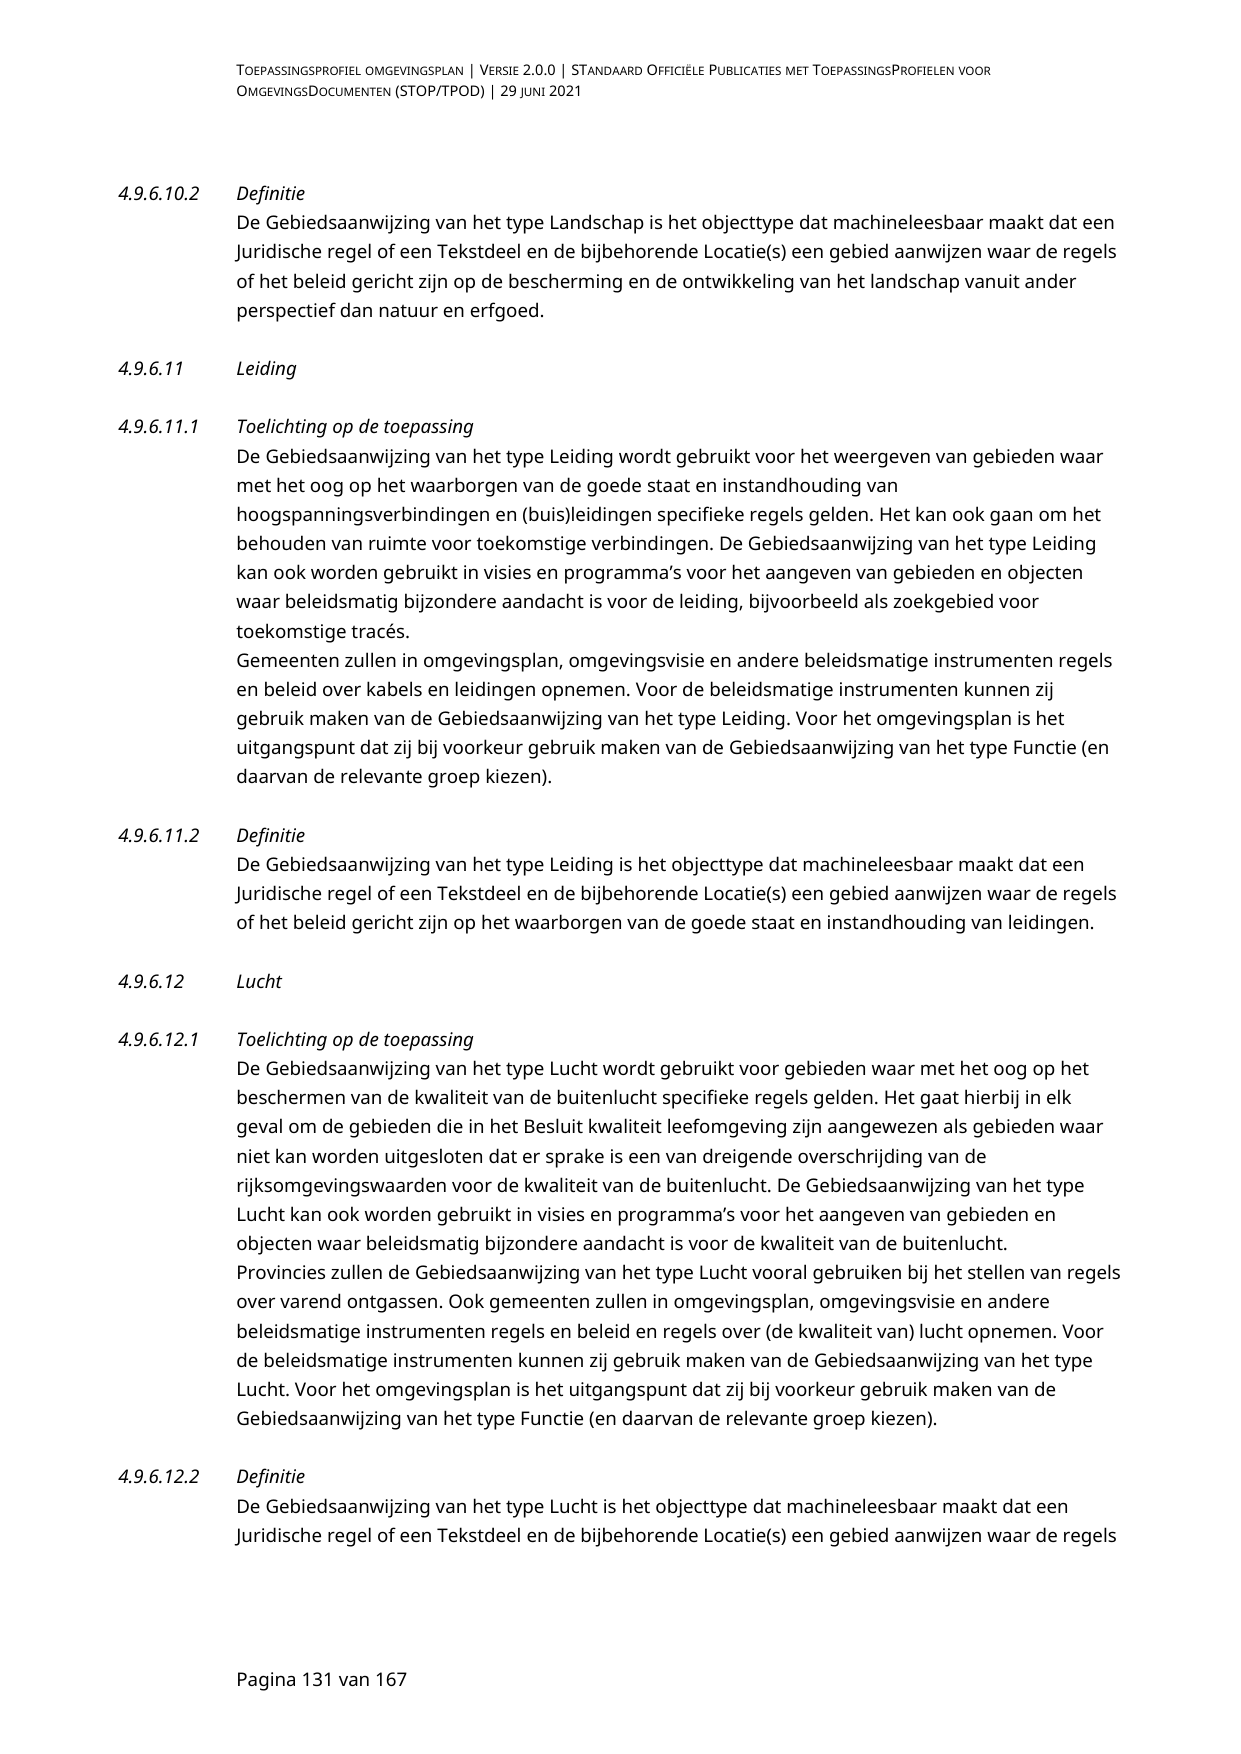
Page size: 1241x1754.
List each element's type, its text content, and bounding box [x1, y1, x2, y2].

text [236, 1490, 1122, 1548]
subtitle Definitie [118, 819, 1122, 848]
text De Gebiedsaanwijzing van het type Leiding is het objecttype dat machineleesbaar maakt dat een Juridische regel of een Tekstdeel en de bijbehorende Locatie(s) een gebied aanwijzen waar de regels of het beleid gericht zijn op het waarborgen van de goede staat en instandhouding van leidingen. [236, 848, 1122, 936]
subtitle Lucht [118, 965, 1122, 994]
text Provincies zullen de Gebiedsaanwijzing van het type Lucht vooral gebruiken bij het stellen van regels over varend ontgassen. Ook gemeenten zullen in omgevingsplan, omgevingsvisie en andere beleidsmatige instrumenten regels en beleid en regels over (de kwaliteit van) lucht opnemen. Voor de beleidsmatige instrumenten kunnen zij gebruik maken van de Gebiedsaanwijzing van het type Lucht. Voor het omgevingsplan is het uitgangspunt dat zij bij voorkeur gebruik maken van de Gebiedsaanwijzing van het type Functie (en daarvan de relevante groep kiezen). [236, 1256, 1122, 1431]
subtitle Definitie [118, 177, 1122, 206]
subtitle Definitie [118, 1461, 1122, 1490]
text De Gebiedsaanwijzing van het type Landschap is het objecttype dat machineleesbaar maakt dat een Juridische regel of een Tekstdeel en de bijbehorende Locatie(s) een gebied aanwijzen waar de regels of het beleid gericht zijn op de bescherming en de ontwikkeling van het landschap vanuit ander perspectief dan natuur en erfgoed. [236, 206, 1122, 323]
subtitle Toelichting op de toepassing [118, 1023, 1122, 1052]
text Gemeenten zullen in omgevingsplan, omgevingsvisie en andere beleidsmatige instrumenten regels en beleid over kabels en leidingen opnemen. Voor de beleidsmatige instrumenten kunnen zij gebruik maken van de Gebiedsaanwijzing van het type Leiding. Voor het omgevingsplan is het uitgangspunt dat zij bij voorkeur gebruik maken van de Gebiedsaanwijzing van het type Functie (en daarvan de relevante groep kiezen). [236, 644, 1122, 790]
subtitle Leiding [118, 352, 1122, 381]
subtitle Toelichting op de toepassing [118, 411, 1122, 440]
text De Gebiedsaanwijzing van het type Leiding wordt gebruikt voor het weergeven van gebieden waar met het oog op het waarborgen van de goede staat en instandhouding van hoogspanningsverbindingen en (buis)leidingen specifieke regels gelden. Het kan ook gaan om het behouden van ruimte voor toekomstige verbindingen. De Gebiedsaanwijzing van het type Leiding kan ook worden gebruikt in visies en programma’s voor het aangeven van gebieden en objecten waar beleidsmatig bijzondere aandacht is voor de leiding, bijvoorbeeld als zoekgebied voor toekomstige tracés. [236, 440, 1122, 644]
text De Gebiedsaanwijzing van het type Lucht wordt gebruikt voor gebieden waar met het oog op het beschermen van de kwaliteit van de buitenlucht specifieke regels gelden. Het gaat hierbij in elk geval om de gebieden die in het Besluit kwaliteit leefomgeving zijn aangewezen als gebieden waar niet kan worden uitgesloten dat er sprake is een van dreigende overschrijding van de rijksomgevingswaarden voor de kwaliteit van de buitenlucht. De Gebiedsaanwijzing van het type Lucht kan ook worden gebruikt in visies en programma’s voor het aangeven van gebieden en objecten waar beleidsmatig bijzondere aandacht is voor de kwaliteit van de buitenlucht. [236, 1052, 1122, 1256]
